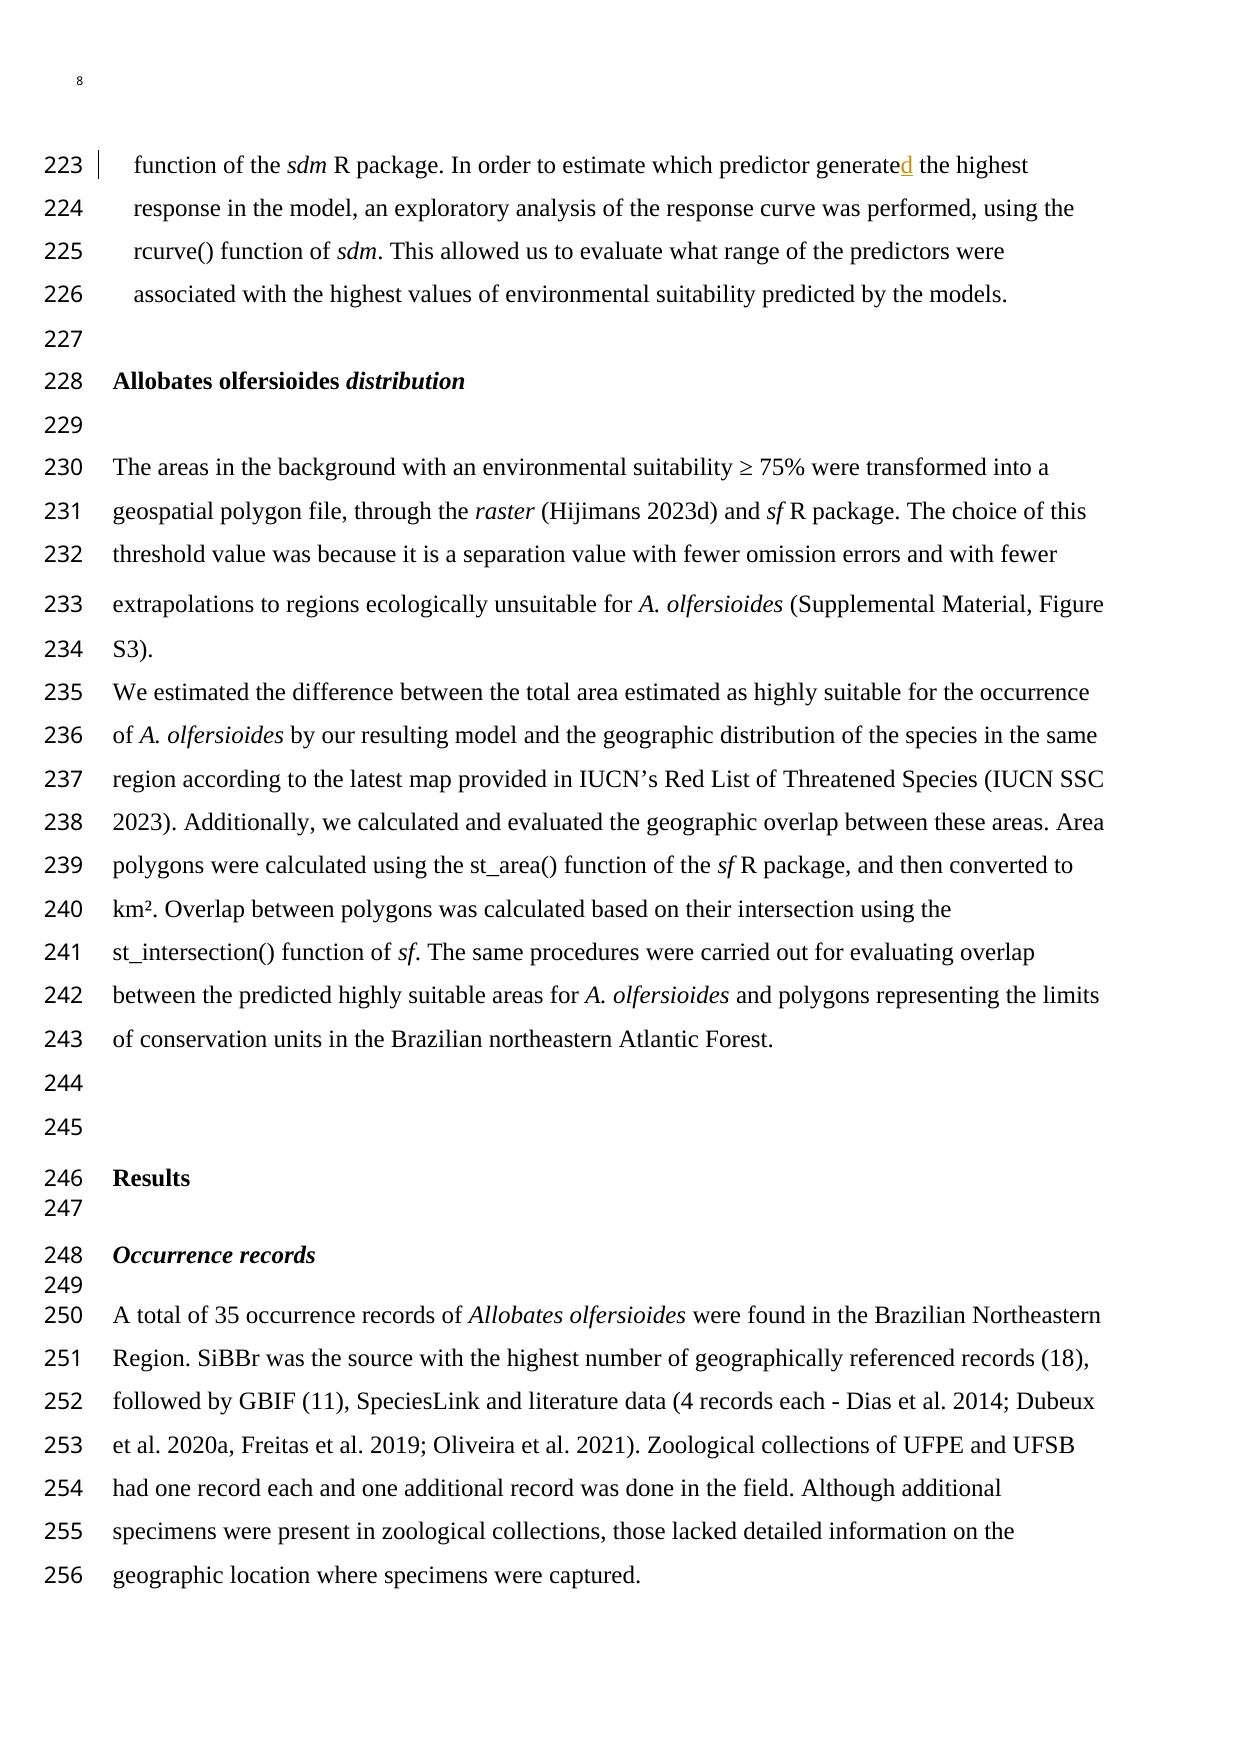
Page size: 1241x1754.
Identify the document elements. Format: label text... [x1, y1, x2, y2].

subtitle Occurrence records [112, 1240, 1128, 1268]
text Allobates olfersioides distribution [112, 366, 1105, 394]
text The areas in the background with an environmental suitability ≥ 75% were transformed into a geospatial polygon file, through the raster (Hijimans 2023d) and sf R package. The choice of this threshold value was because it is a separation value with fewer omission errors and with fewer extrapolations to regions ecologically unsuitable for A. olfersioides (Supplemental Material, Figure S3). [112, 452, 1105, 663]
text A total of 35 occurrence records of Allobates olfersioides were found in the Brazilian Northeastern Region. SiBBr was the source with the highest number of geographically referenced records (18), followed by GBIF (11), SpeciesLink and literature data (4 records each - Dias et al. 2014; Dubeux et al. 2020a, Freitas et al. 2019; Oliveira et al. 2021). Zoological collections of UFPE and UFSB had one record each and one additional record was done in the field. Although additional specimens were present in zoological collections, those lacked detailed information on the geographic location where specimens were captured. [112, 1300, 1105, 1588]
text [133, 150, 1106, 308]
text We estimated the difference between the total area estimated as highly suitable for the occurrence of A. olfersioides by our resulting model and the geographic distribution of the species in the same region according to the latest map provided in IUCN’s Red List of Threatened Species (IUCN SSC 2023). Additionally, we calculated and evaluated the geographic overlap between these areas. Area polygons were calculated using the st_area() function of the sf R package, and then converted to km². Overlap between polygons was calculated based on their intersection using the st_intersection() function of sf. The same procedures were carried out for evaluating overlap between the predicted highly suitable areas for A. olfersioides and polygons representing the limits of conservation units in the Brazilian northeastern Atlantic Forest. [112, 677, 1105, 1053]
subtitle Results [112, 1163, 1128, 1192]
